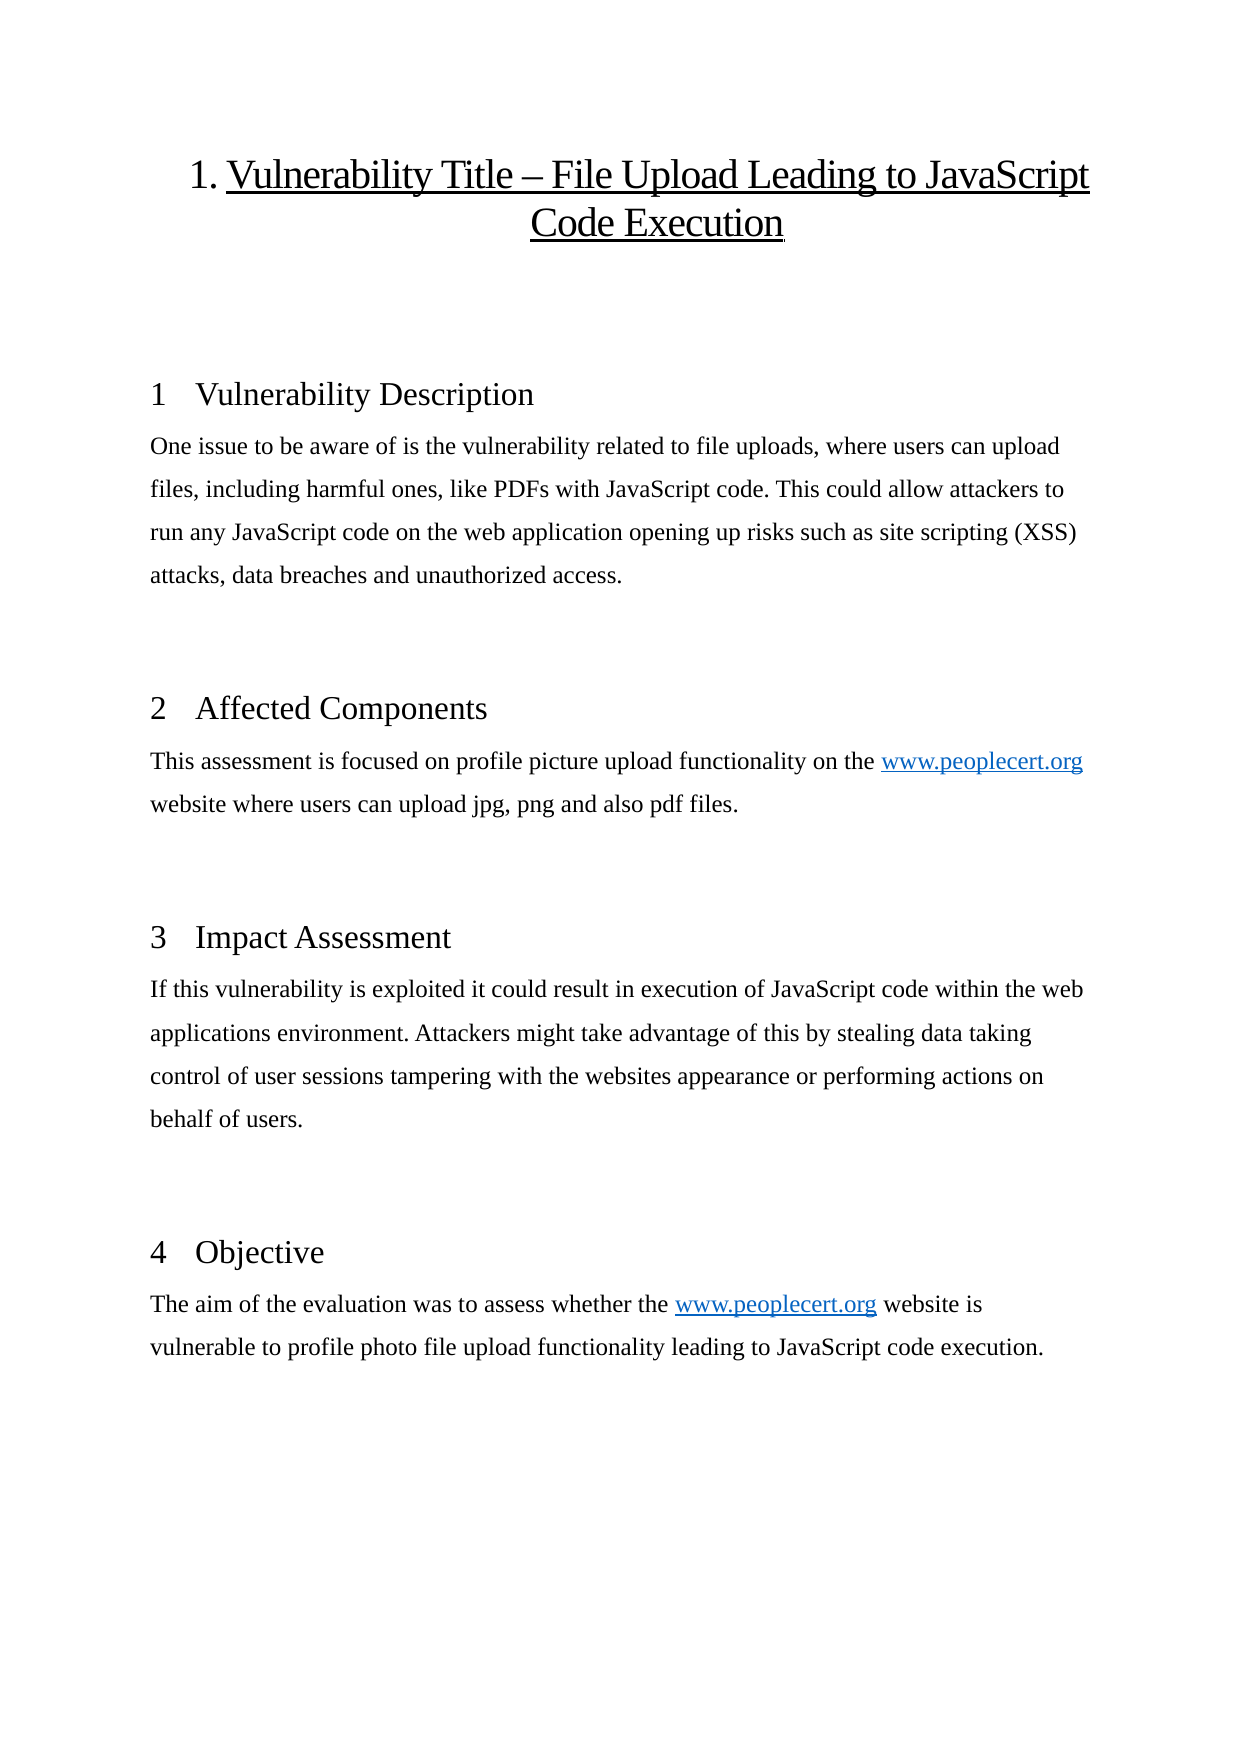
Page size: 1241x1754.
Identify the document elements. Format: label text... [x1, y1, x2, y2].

title Vulnerability Title – File Upload Leading to JavaScript Code Execution [187, 150, 1090, 246]
subtitle Objective [150, 1232, 1090, 1270]
text The aim of the evaluation was to assess whether the www.peoplecert.org website is vulnerable to profile photo file upload functionality leading to JavaScript code execution. [150, 1289, 1090, 1361]
text This assessment is focused on profile picture upload functionality on the www.peoplecert.org website where users can upload jpg, png and also pdf files. [150, 746, 1090, 818]
subtitle Impact Assessment [150, 917, 1090, 955]
text One issue to be aware of is the vulnerability related to file uploads, where users can upload files, including harmful ones, like PDFs with JavaScript code. This could allow attackers to run any JavaScript code on the web application opening up risks such as site scripting (XSS) attacks, data breaches and unauthorized access. [150, 431, 1090, 589]
subtitle Vulnerability Description [150, 374, 1090, 412]
text If this vulnerability is exploited it could result in execution of JavaScript code within the web applications environment. Attackers might take advantage of this by stealing data taking control of user sessions tampering with the websites appearance or performing actions on behalf of users. [150, 974, 1090, 1133]
subtitle Affected Components [150, 688, 1090, 727]
